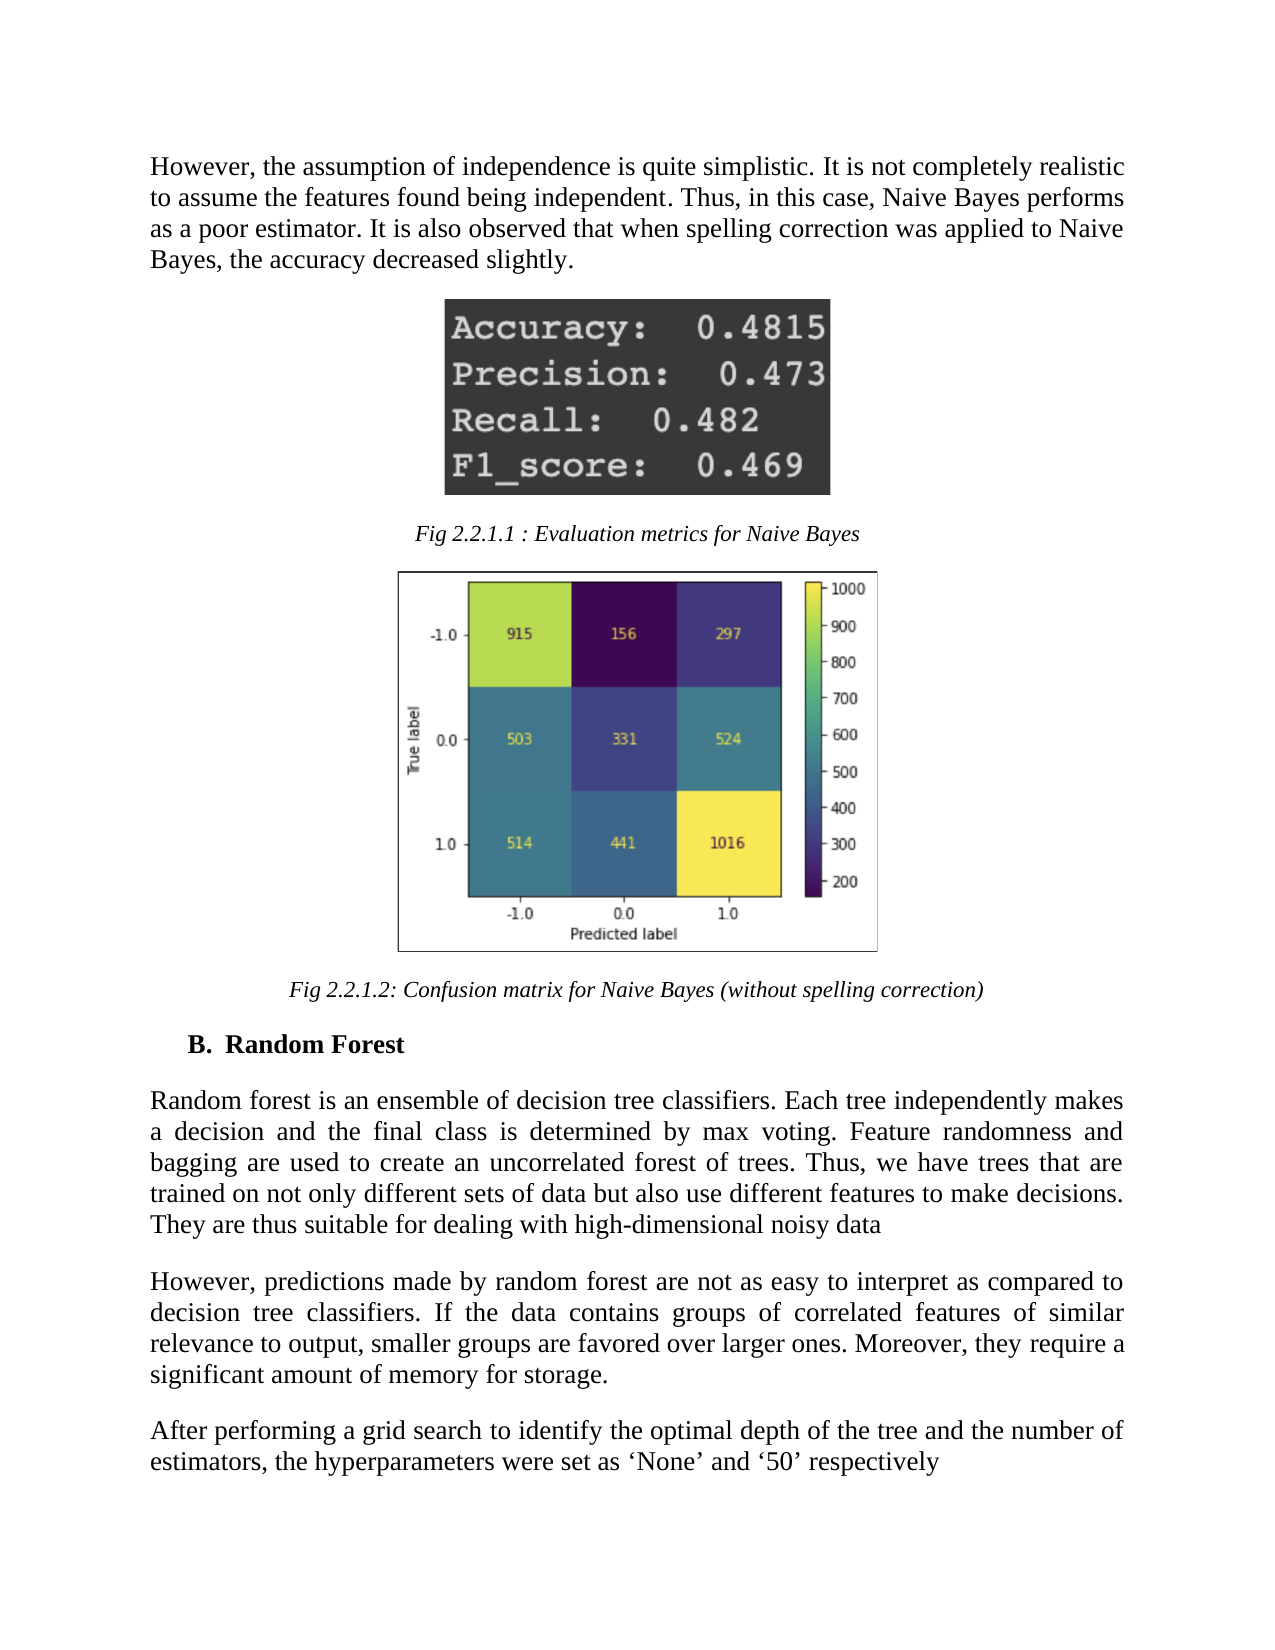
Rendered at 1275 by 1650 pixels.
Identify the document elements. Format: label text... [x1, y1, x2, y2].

text Random forest is an ensemble of decision tree classifiers. Each tree independently makes a decision and the final class is determined by max voting. Feature randomness and bagging are used to create an uncorrelated forest of trees. Thus, we have trees that are trained on not only different sets of data but also use different features to make decisions. They are thus suitable for dealing with high-dimensional noisy data [150, 1084, 1125, 1240]
text Fig 2.2.1.1 : Evaluation metrics for Naive Bayes [150, 520, 1125, 546]
picture [397, 571, 878, 952]
text Fig 2.2.1.2: Confusion matrix for Naive Bayes (without spelling correction) [150, 976, 1125, 1003]
picture [444, 299, 831, 495]
text After performing a grid search to identify the optimal depth of the tree and the number of estimators, the hyperparameters were set as ‘None’ and ‘50’ respectively [150, 1414, 1125, 1477]
text However, predictions made by random forest are not as easy to interpret as compared to decision tree classifiers. If the data contains groups of correlated features of similar relevance to output, smaller groups are favored over larger ones. Moreover, they require a significant amount of memory for storage. [150, 1265, 1125, 1389]
text However, the assumption of independence is quite simplistic. It is not completely realistic to assume the features found being independent. Thus, in this case, Naive Bayes performs as a poor estimator. It is also observed that when spelling correction was applied to Naive Bayes, the accuracy decreased slightly. [150, 150, 1125, 274]
subtitle Random Forest [187, 1028, 1125, 1059]
